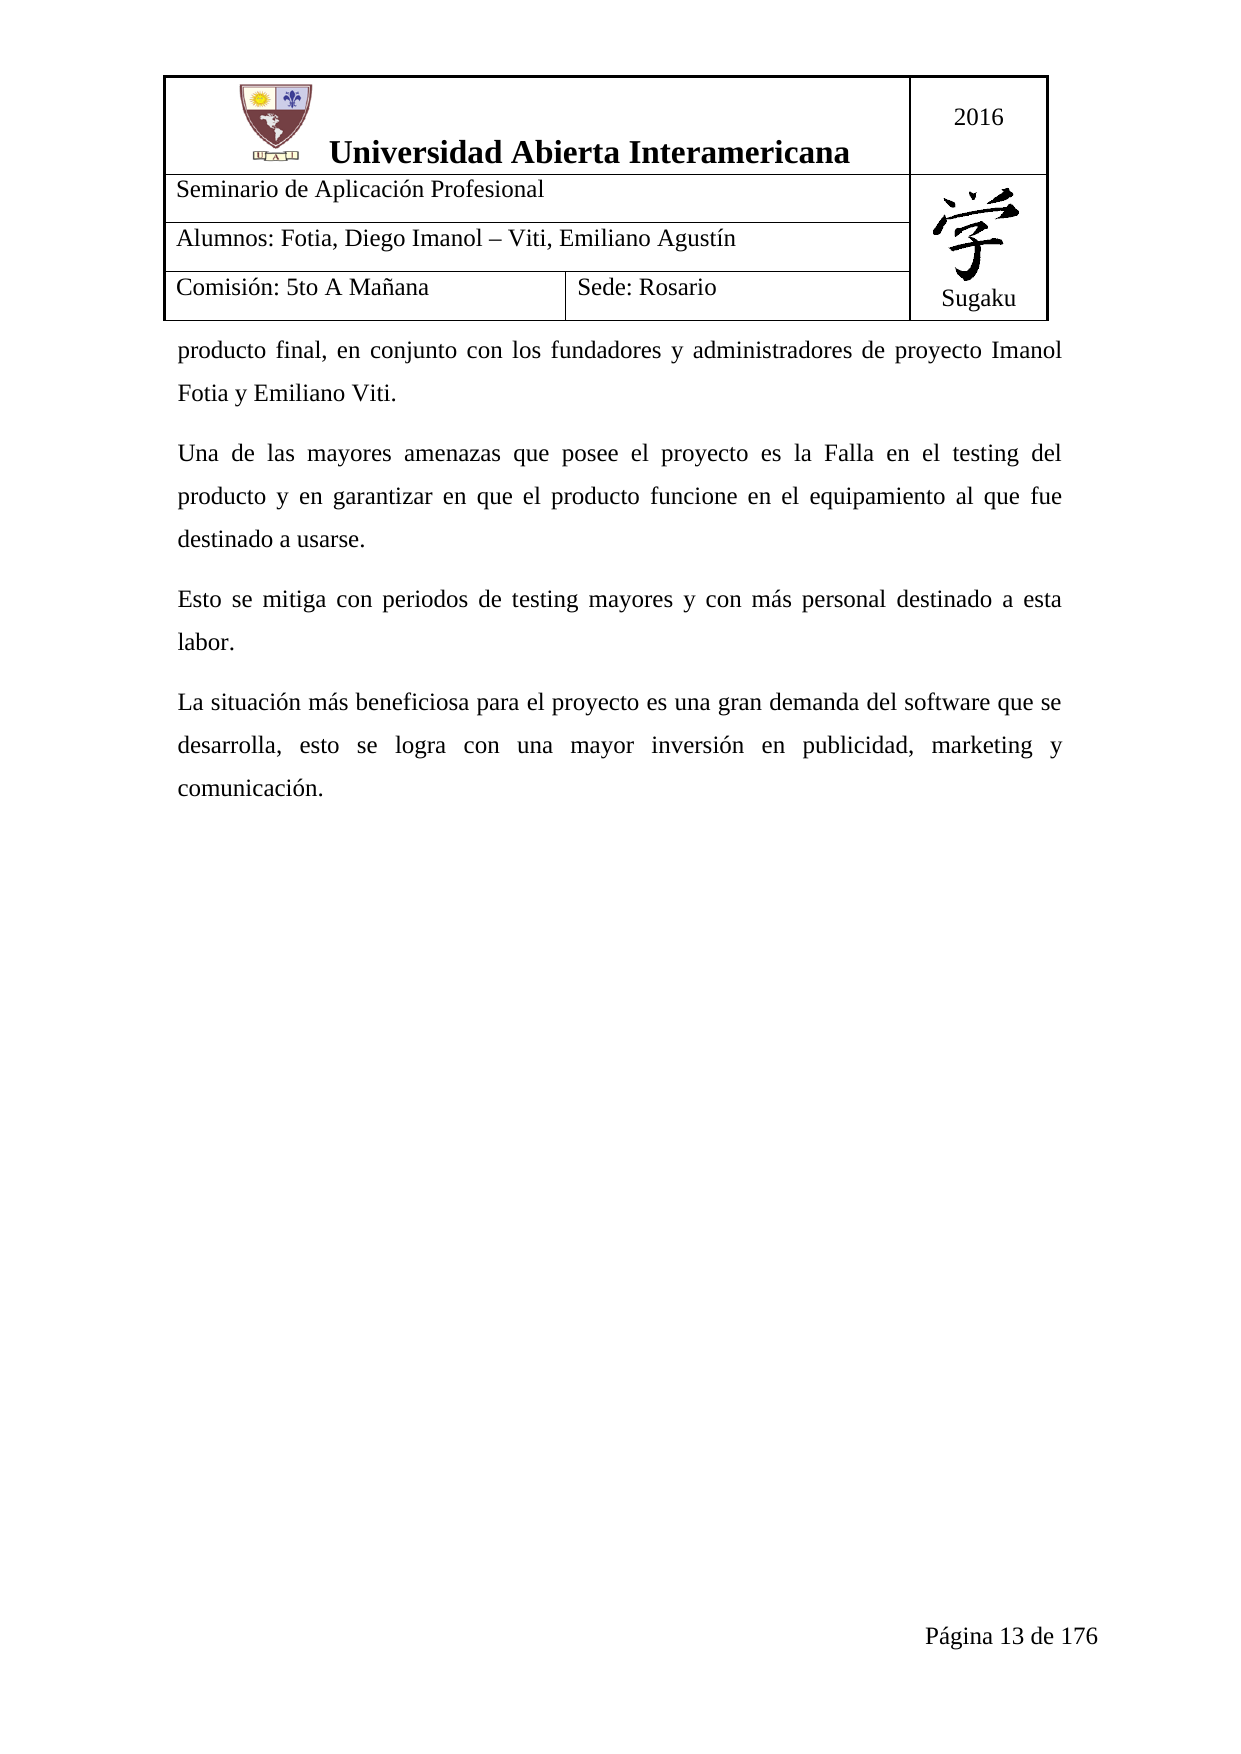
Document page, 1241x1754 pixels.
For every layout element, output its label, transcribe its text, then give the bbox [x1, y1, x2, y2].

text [177, 148, 1063, 407]
text Una de las mayores amenazas que posee el proyecto es la Falla en el testing del producto y en garantizar en que el producto funcione en el equipamiento al que fue destinado a usarse. [177, 438, 1063, 553]
text Esto se mitiga con periodos de testing mayores y con más personal destinado a esta labor. [177, 584, 1063, 656]
picture [927, 181, 1030, 284]
text La situación más beneficiosa para el proyecto es una gran demanda del software que se desarrolla, esto se logra con una mayor inversión en publicidad, marketing y comunicación. [177, 687, 1063, 802]
picture [223, 78, 329, 164]
